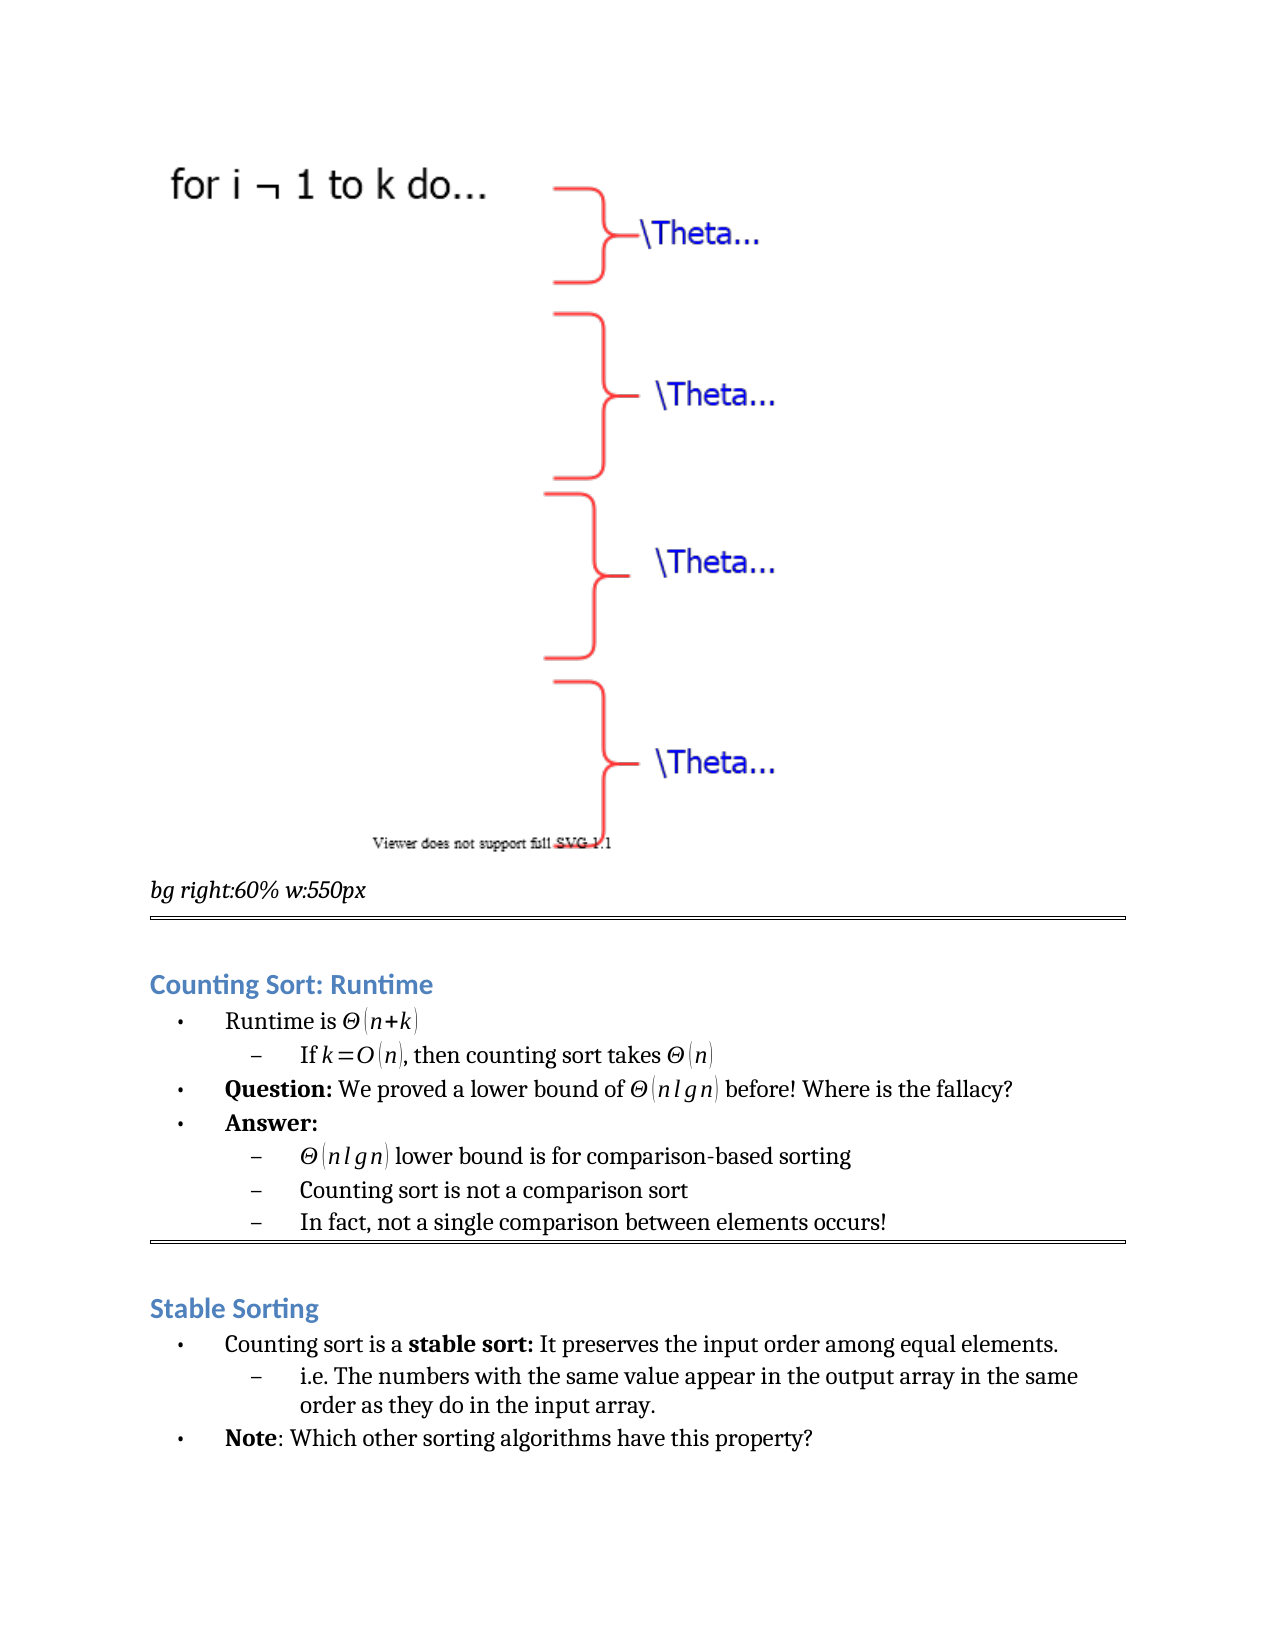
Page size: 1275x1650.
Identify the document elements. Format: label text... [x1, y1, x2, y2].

subtitle Stable Sorting [150, 1290, 1125, 1326]
list In fact, not a single comparison between elements occurs! [250, 1208, 1125, 1237]
list If , then counting sort takes [250, 1040, 1125, 1071]
subtitle Counting Sort: Runtime [150, 966, 1125, 1002]
list Runtime is [175, 1006, 1125, 1036]
list Answer: [175, 1109, 1125, 1138]
list Counting sort is not a comparison sort [250, 1176, 1125, 1204]
list Note: Which other sorting algorithms have this property? [175, 1423, 1125, 1452]
text bg right:60% w:550px [150, 876, 1125, 904]
list Counting sort is a stable sort: It preserves the input order among equal elements. [175, 1330, 1125, 1358]
list lower bound is for comparison-based sorting [250, 1141, 1125, 1172]
list Question: We proved a lower bound of before! Where is the fallacy? [175, 1074, 1125, 1105]
list i.e. The numbers with the same value appear in the output array in the same order as they do in the input array. [250, 1362, 1125, 1420]
picture [168, 150, 816, 855]
